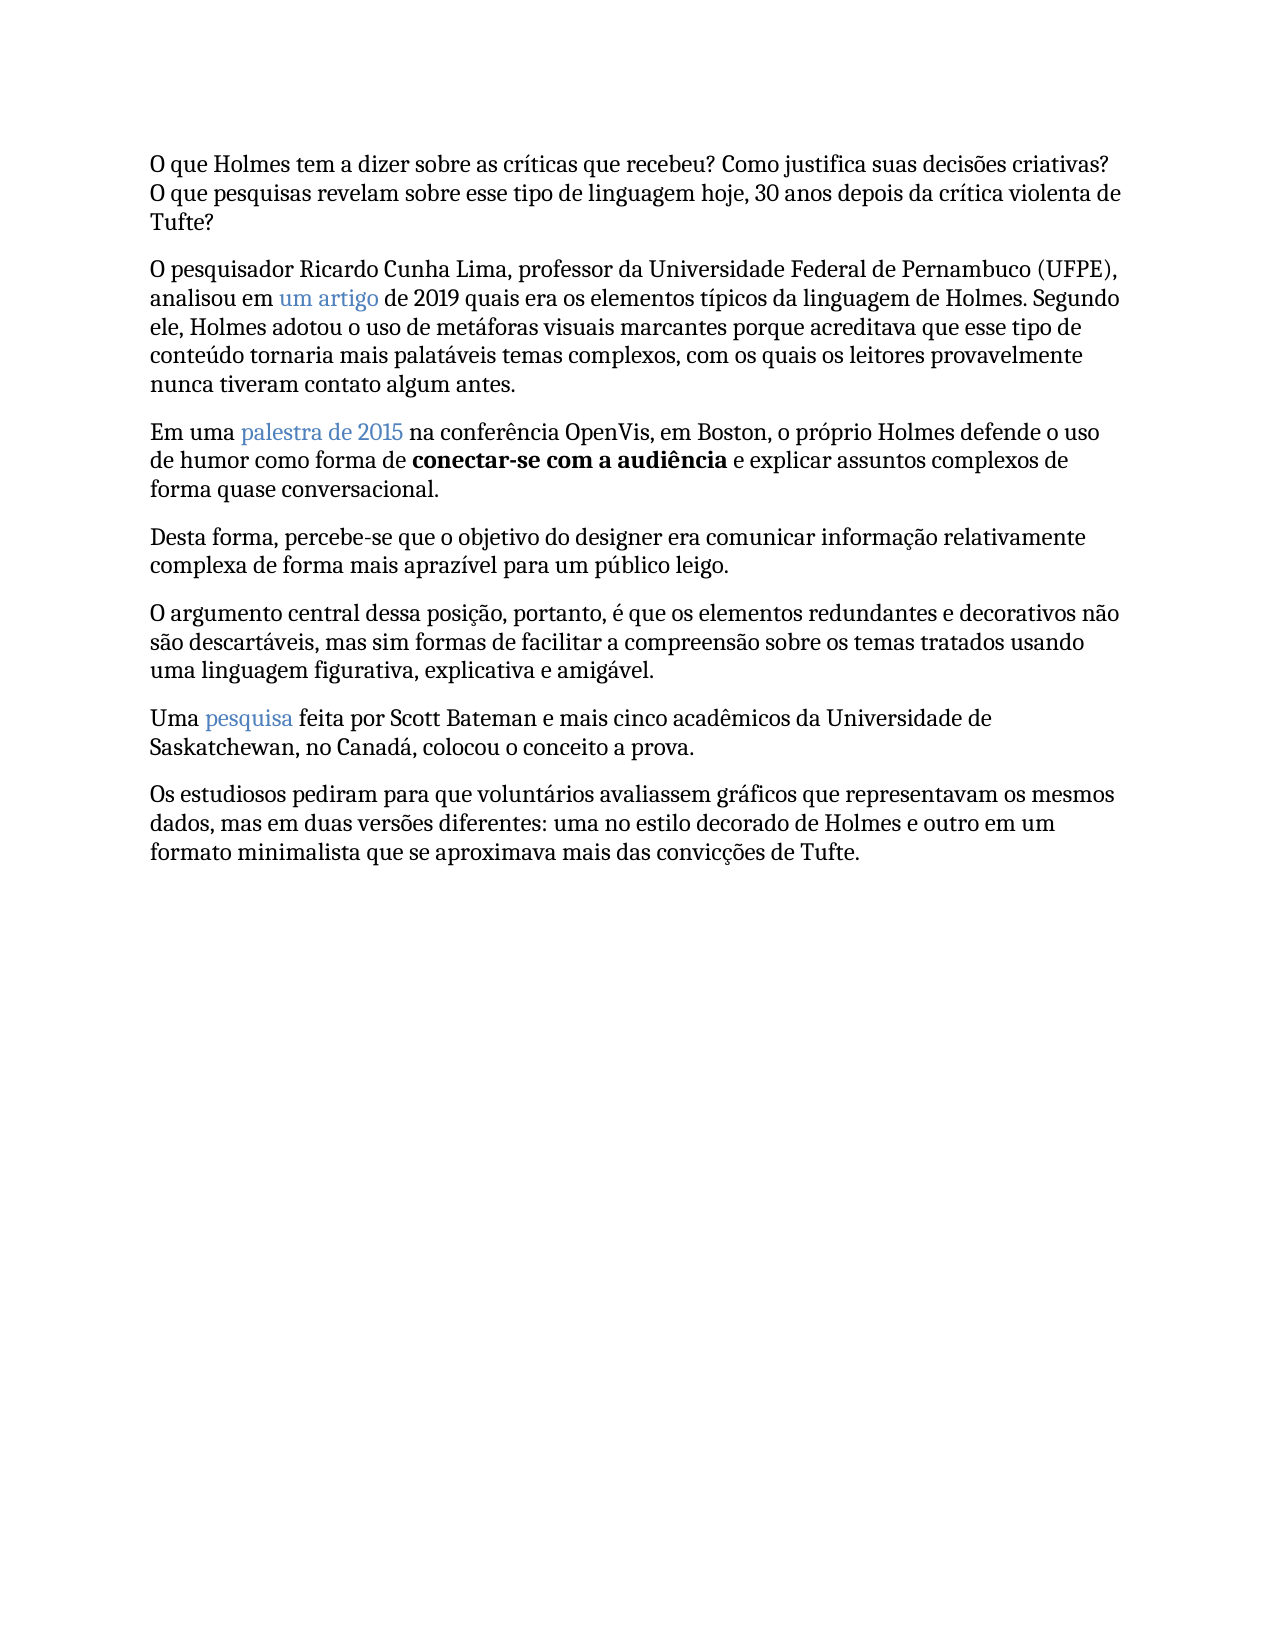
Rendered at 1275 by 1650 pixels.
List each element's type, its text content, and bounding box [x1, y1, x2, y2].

text Os estudiosos pediram para que voluntários avaliassem gráficos que representavam os mesmos dados, mas em duas versões diferentes: uma no estilo decorado de Holmes e outro em um formato minimalista que se aproximava mais das convicções de Tufte. [150, 780, 1125, 866]
text Uma pesquisa feita por Scott Bateman e mais cinco acadêmicos da Universidade de Saskatchewan, no Canadá, colocou o conceito a prova. [150, 704, 1125, 761]
text O pesquisador Ricardo Cunha Lima, professor da Universidade Federal de Pernambuco (UFPE), analisou em um artigo de 2019 quais era os elementos típicos da linguagem de Holmes. Segundo ele, Holmes adotou o uso de metáforas visuais marcantes porque acreditava que esse tipo de conteúdo tornaria mais palatáveis temas complexos, com os quais os leitores provavelmente nunca tiveram contato algum antes. [150, 255, 1125, 399]
text Em uma palestra de 2015 na conferência OpenVis, em Boston, o próprio Holmes defende o uso de humor como forma de conectar-se com a audiência e explicar assuntos complexos de forma quase conversacional. [150, 417, 1125, 504]
text Desta forma, percebe-se que o objetivo do designer era comunicar informação relativamente complexa de forma mais aprazível para um público leigo. [150, 522, 1125, 580]
text O argumento central dessa posição, portanto, é que os elementos redundantes e decorativos não são descartáveis, mas sim formas de facilitar a compreensão sobre os temas tratados usando uma linguagem figurativa, explicativa e amigável. [150, 599, 1125, 685]
text O que Holmes tem a dizer sobre as críticas que recebeu? Como justifica suas decisões criativas? O que pesquisas revelam sobre esse tipo de linguagem hoje, 30 anos depois da crítica violenta de Tufte? [150, 150, 1125, 236]
